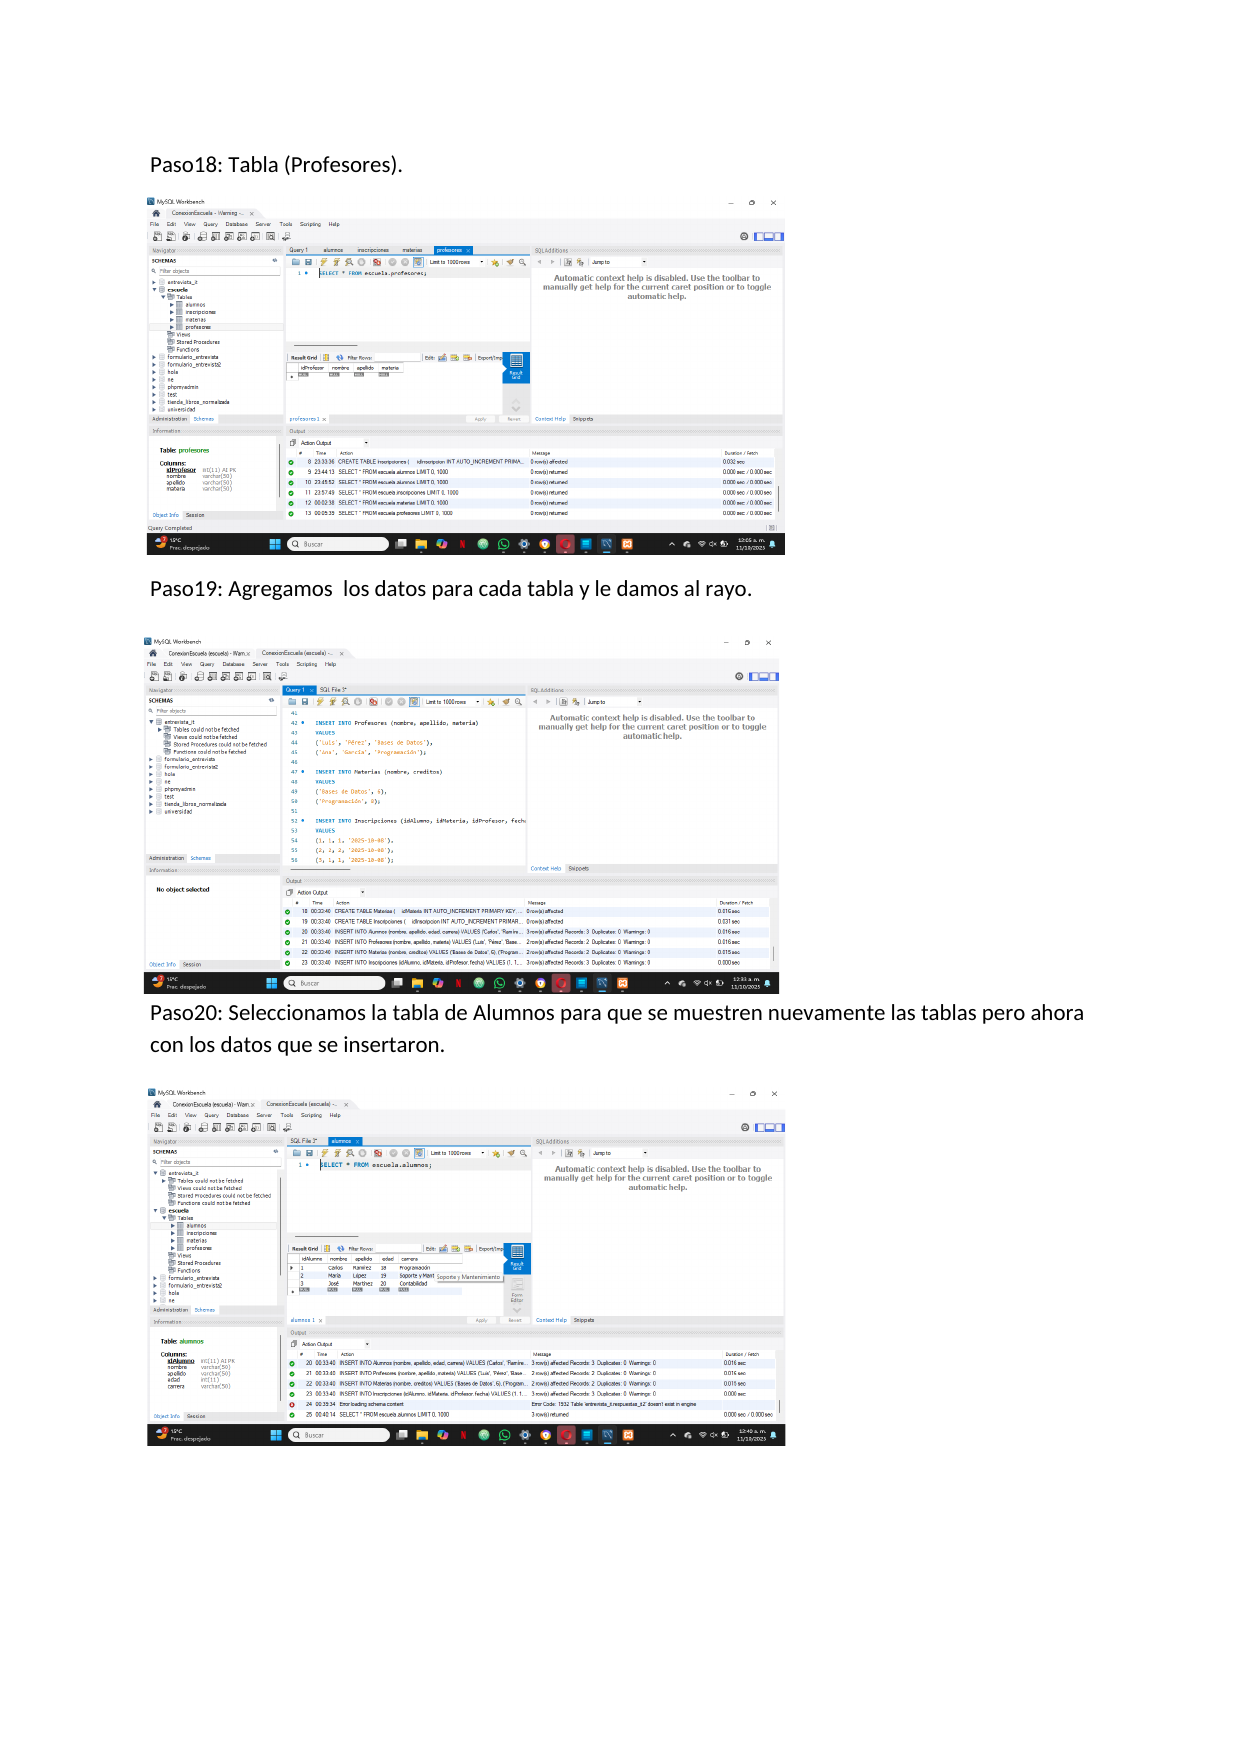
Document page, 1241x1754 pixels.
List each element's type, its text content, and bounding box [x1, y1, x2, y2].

picture [147, 1087, 786, 1446]
picture [146, 196, 785, 555]
text Paso20: Seleccionamos la tabla de Alumnos para que se muestren nuevamente las tablas pero ahora con los datos que se insertaron. [150, 998, 1090, 1058]
text Paso19: Agregamos los datos para cada tabla y le damos al rayo. [150, 574, 1090, 602]
text Paso18: Tabla (Profesores). [150, 150, 1090, 178]
picture [143, 636, 780, 994]
